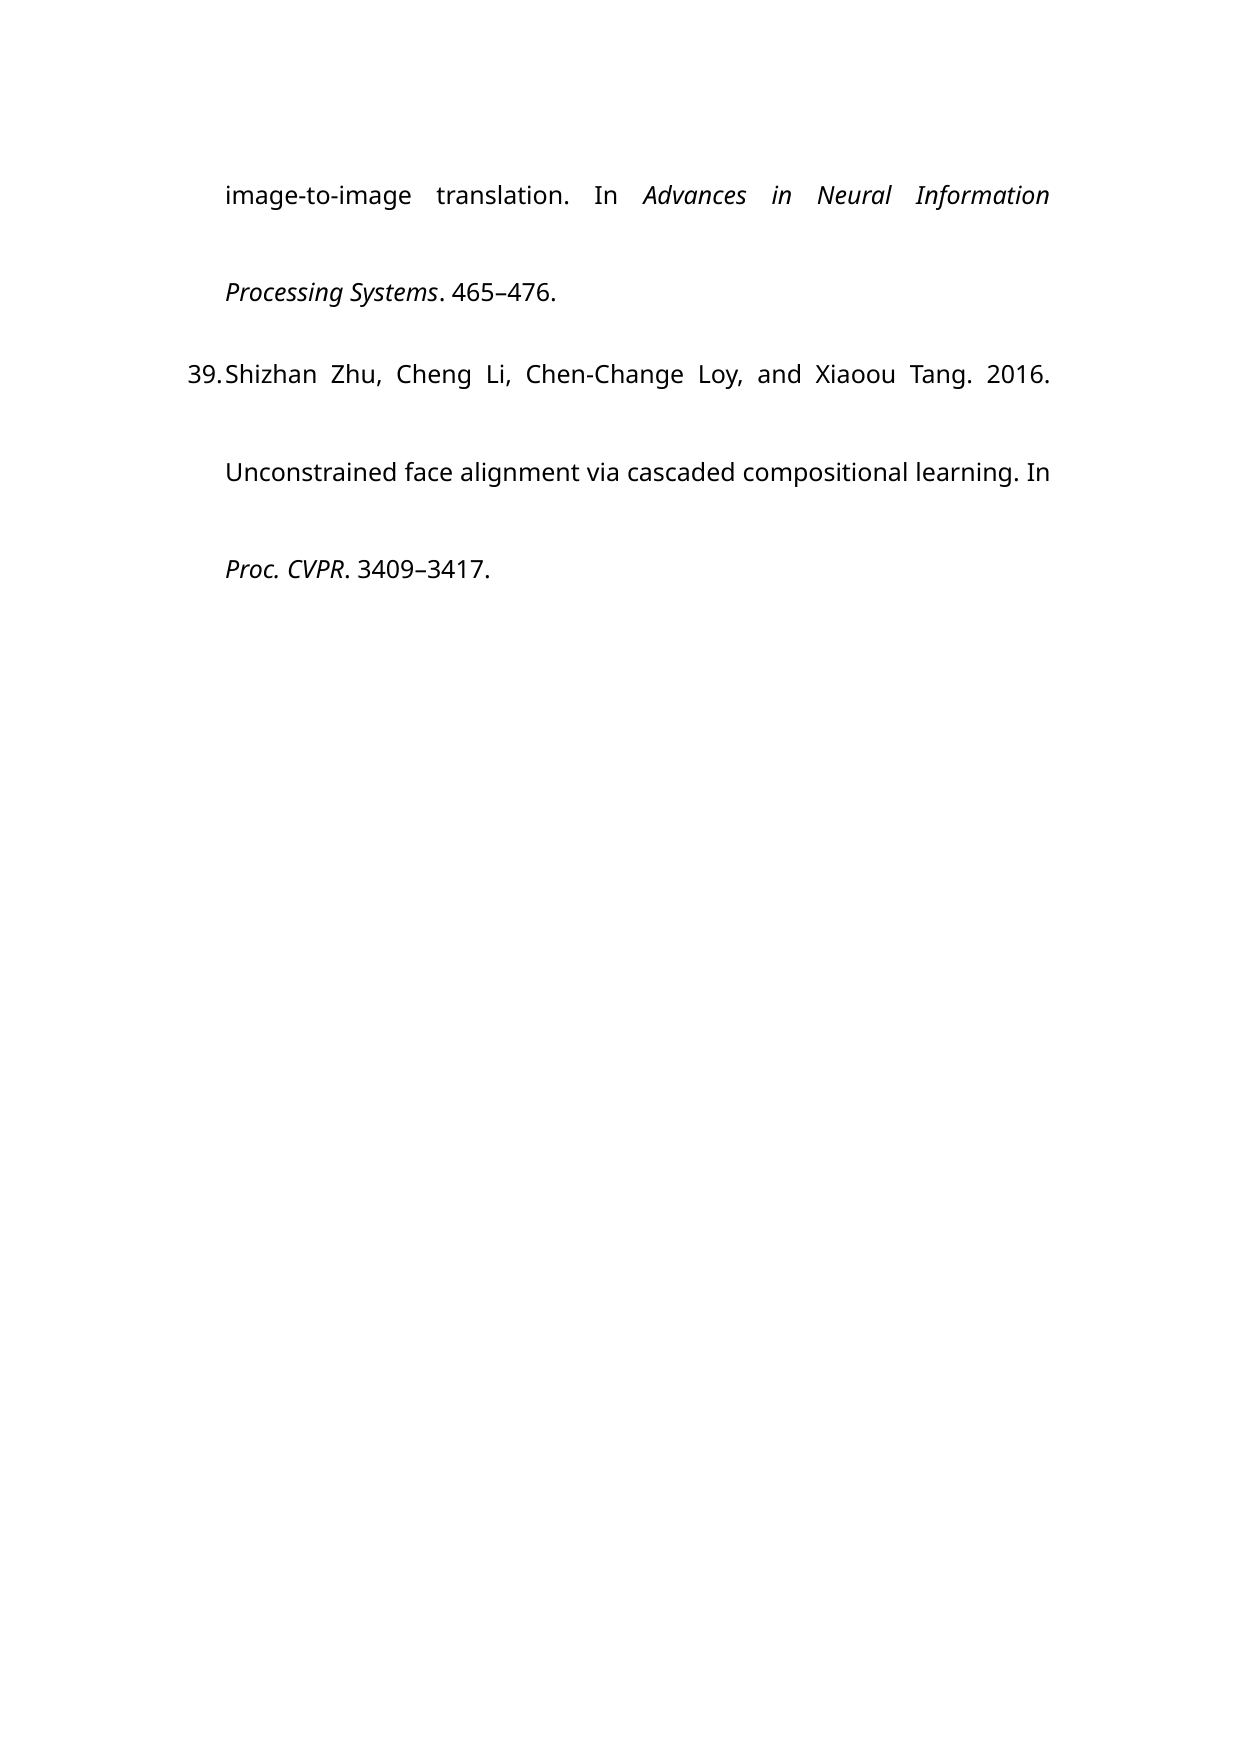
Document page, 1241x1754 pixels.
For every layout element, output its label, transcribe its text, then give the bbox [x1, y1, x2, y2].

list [187, 162, 1053, 324]
list Shizhan Zhu, Cheng Li, Chen-Change Loy, and Xiaoou Tang. 2016. Unconstrained face alignment via cascaded compositional learning. In Proc. CVPR. 3409–3417. [187, 342, 1052, 602]
